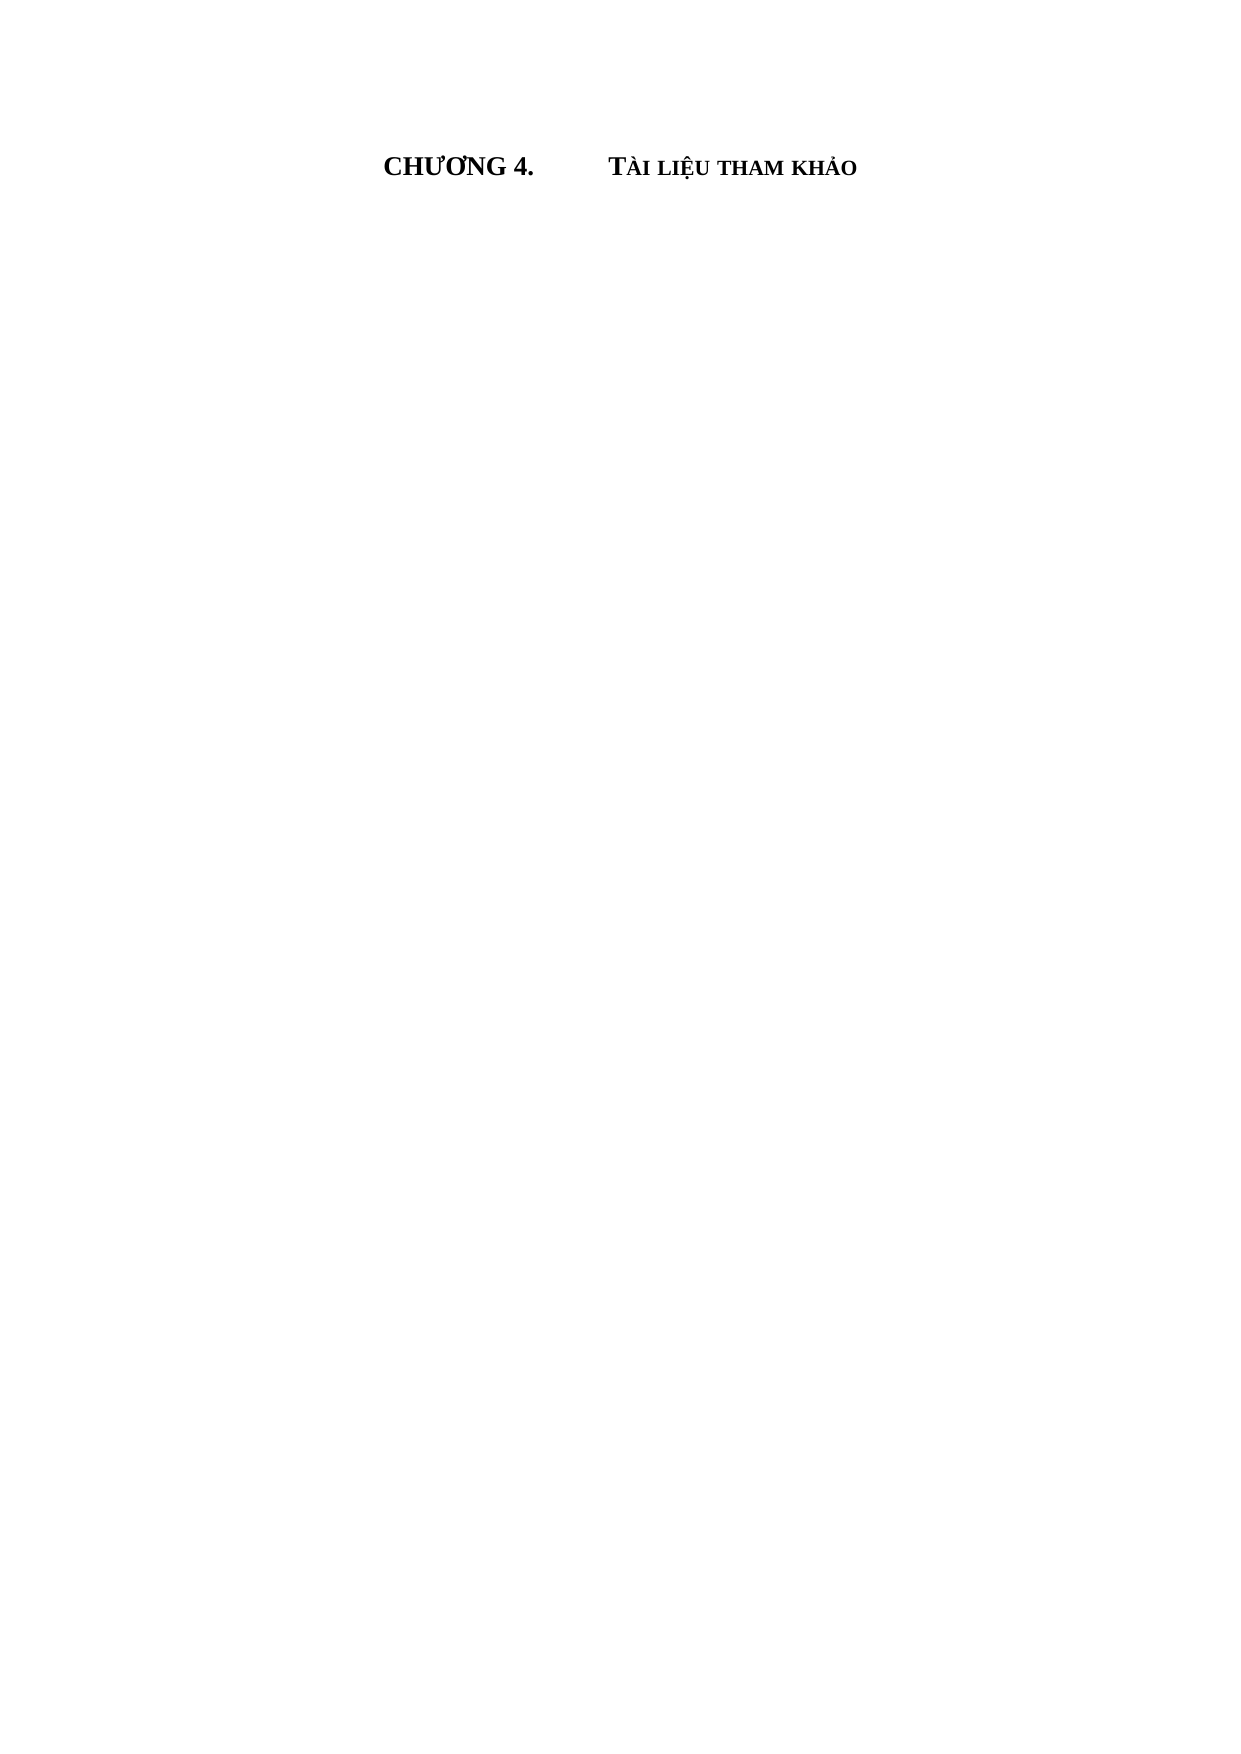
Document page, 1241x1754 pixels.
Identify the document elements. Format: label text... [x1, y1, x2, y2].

subtitle Tài liệu tham khảo [150, 150, 1090, 181]
